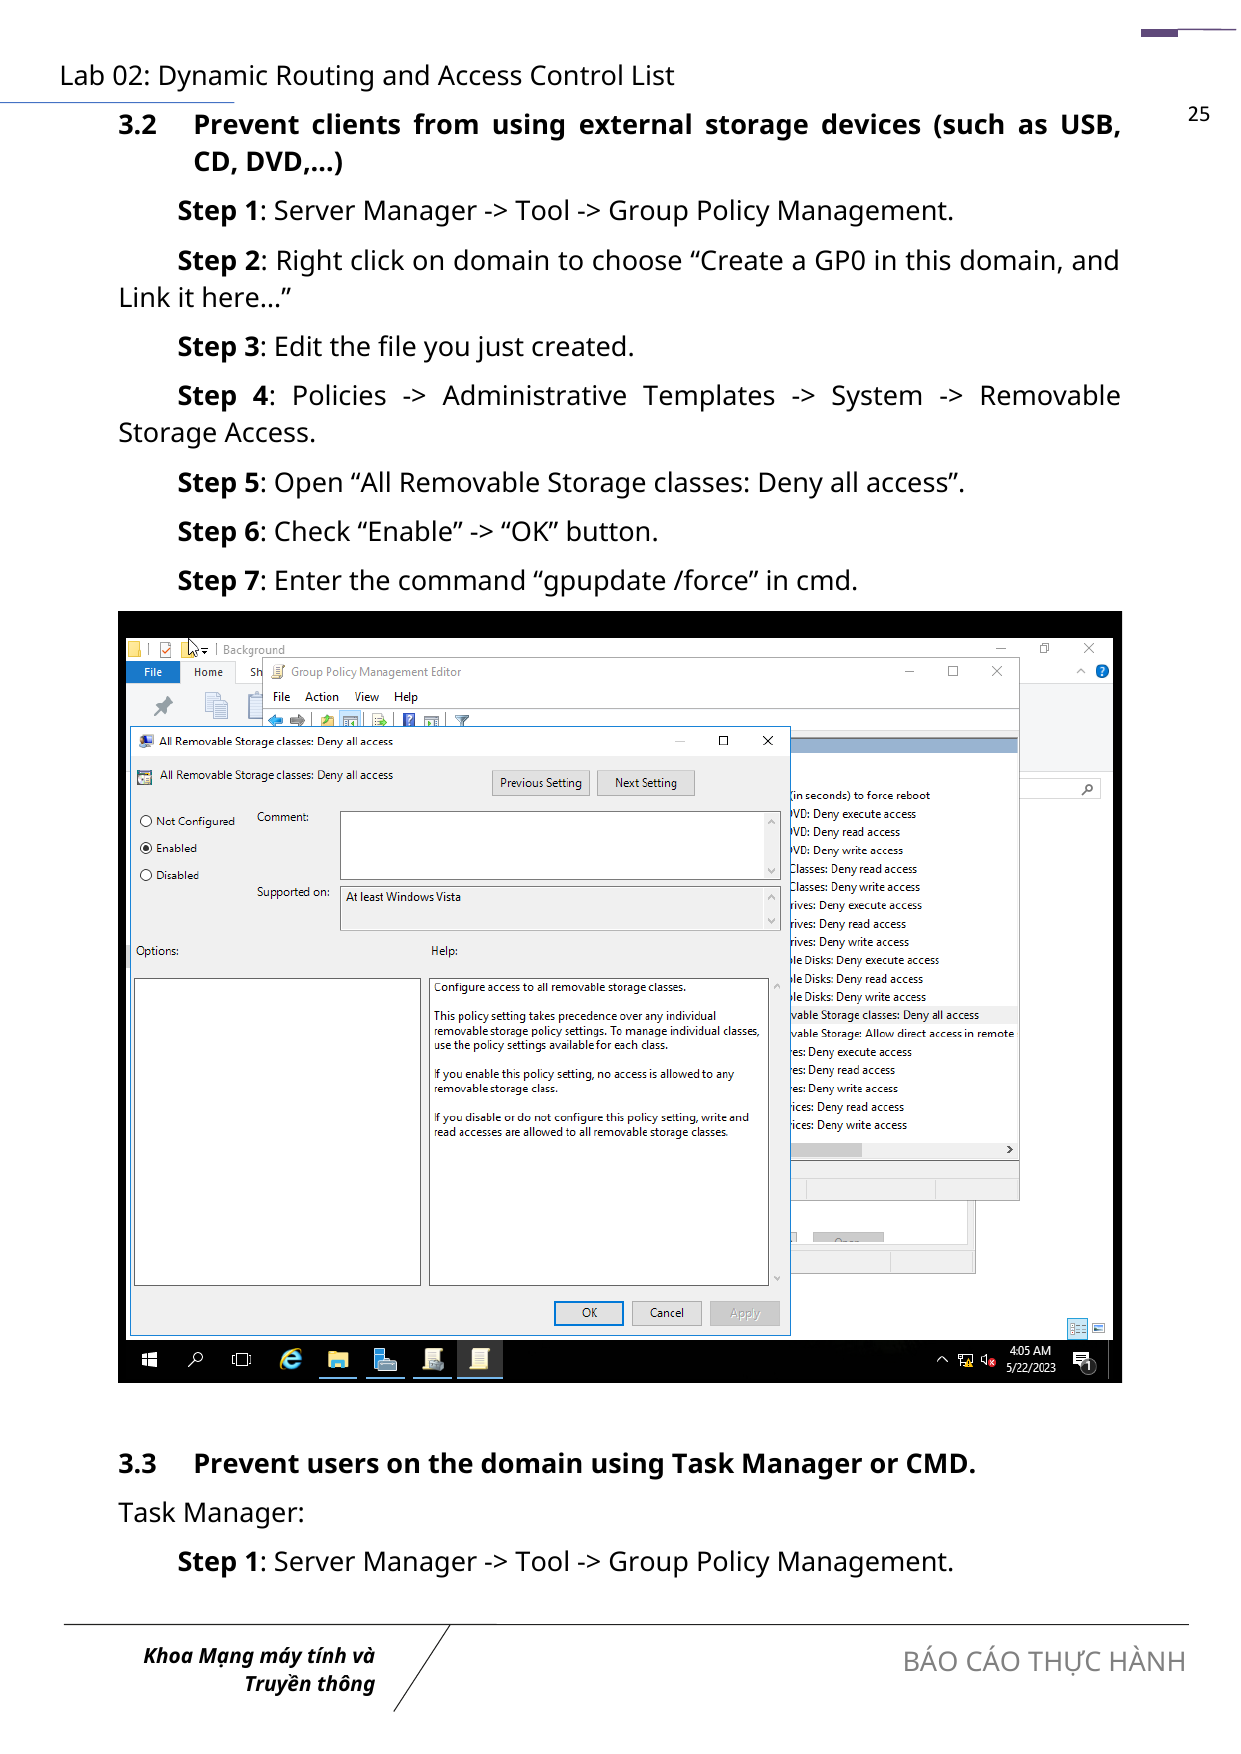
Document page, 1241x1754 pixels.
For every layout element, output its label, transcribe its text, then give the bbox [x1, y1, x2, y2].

text Step 7: Enter the command “gpupdate /force” in cmd. [118, 562, 1122, 599]
text Step 3: Edit the file you just created. [118, 327, 1122, 364]
text Step 1: Server Manager -> Tool -> Group Policy Management. [118, 192, 1122, 229]
text Step 1: Server Manager -> Tool -> Group Policy Management. [118, 1543, 1122, 1580]
text Step 6: Check “Enable” -> “OK” button. [118, 512, 1122, 549]
text Step 2: Right click on domain to choose “Create a GP0 in this domain, and Link it here…” [118, 241, 1122, 315]
subtitle Prevent users on the domain using Task Manager or CMD. [118, 1444, 1122, 1481]
text Task Manager: [118, 1493, 1122, 1530]
text Step 4: Policies -> Administrative Templates -> System -> Removable Storage Access. [118, 377, 1122, 451]
subtitle Prevent clients from using external storage devices (such as USB, CD, DVD,…) [118, 106, 1122, 179]
picture [118, 611, 1123, 1383]
text Step 5: Open “All Removable Storage classes: Deny all access”. [118, 463, 1122, 500]
